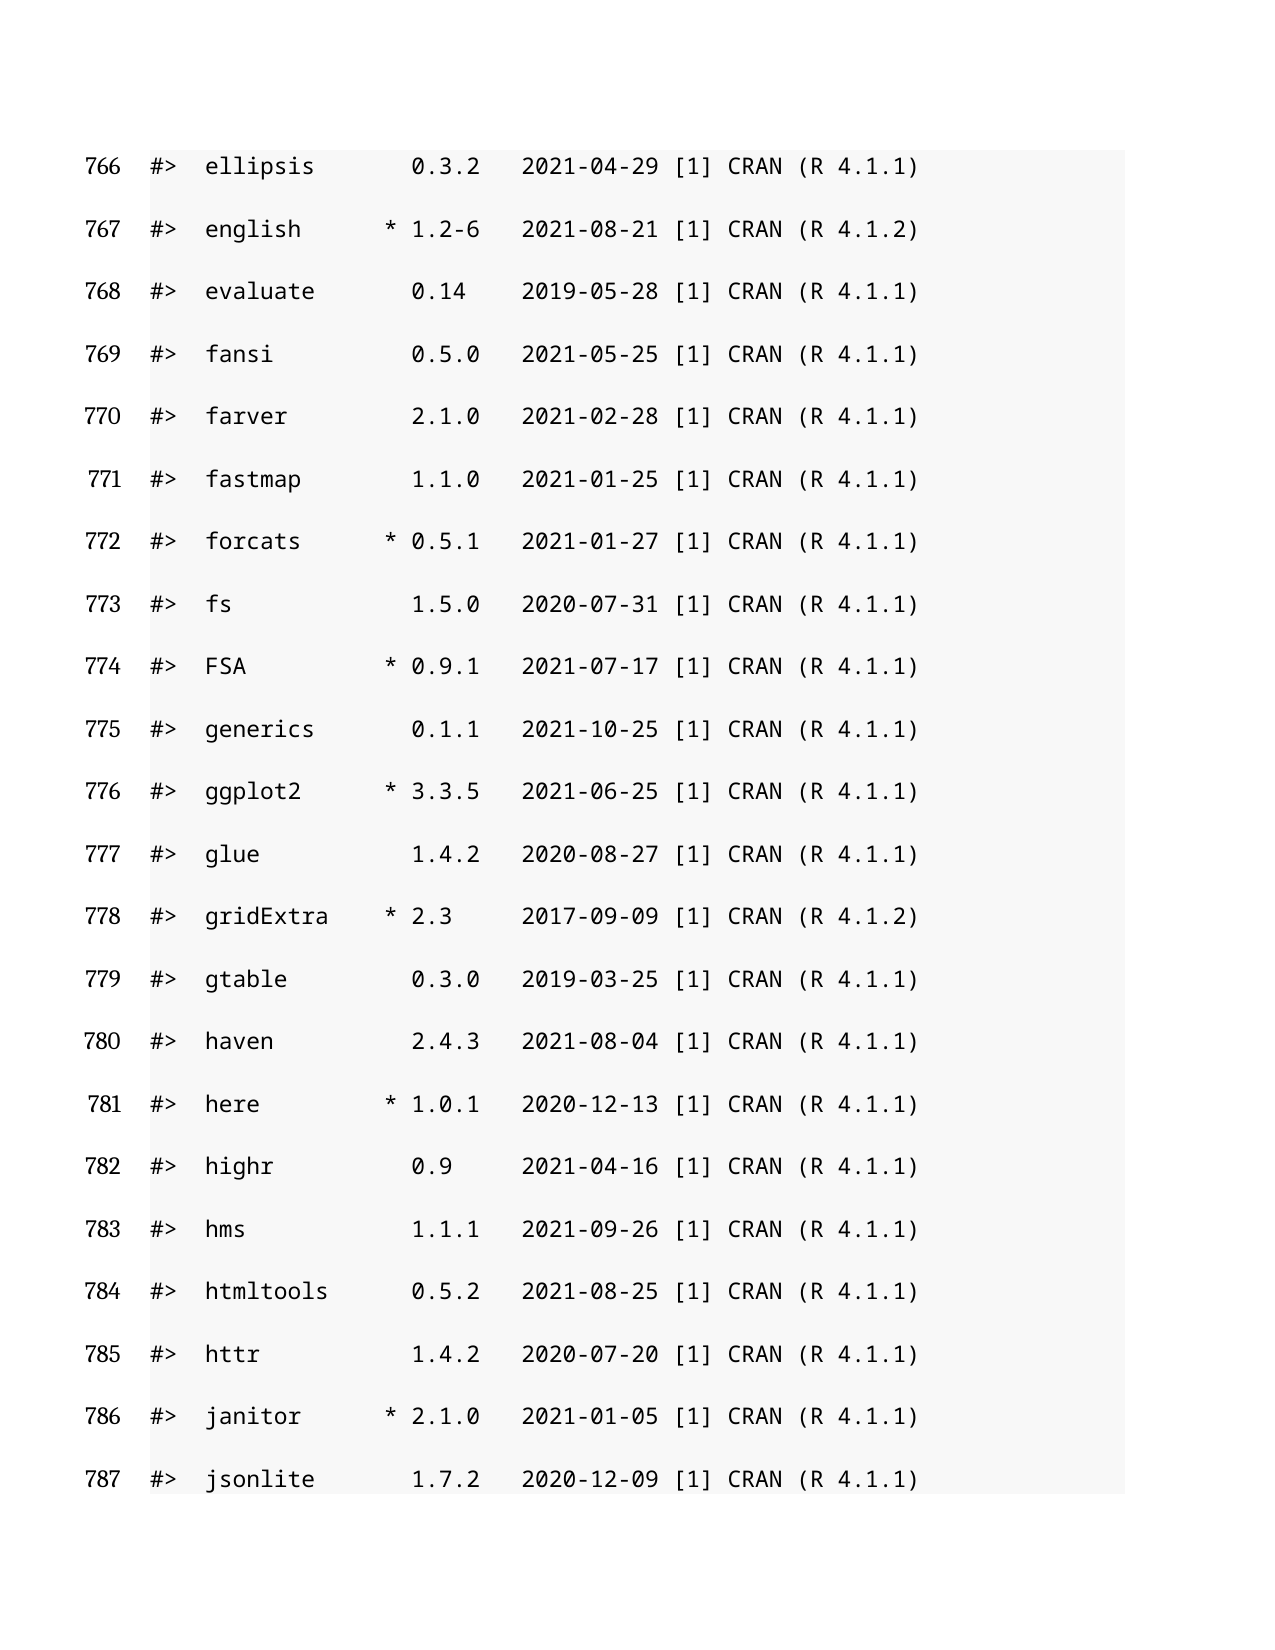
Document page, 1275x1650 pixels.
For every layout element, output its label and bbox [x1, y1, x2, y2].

text [150, 150, 1125, 1494]
